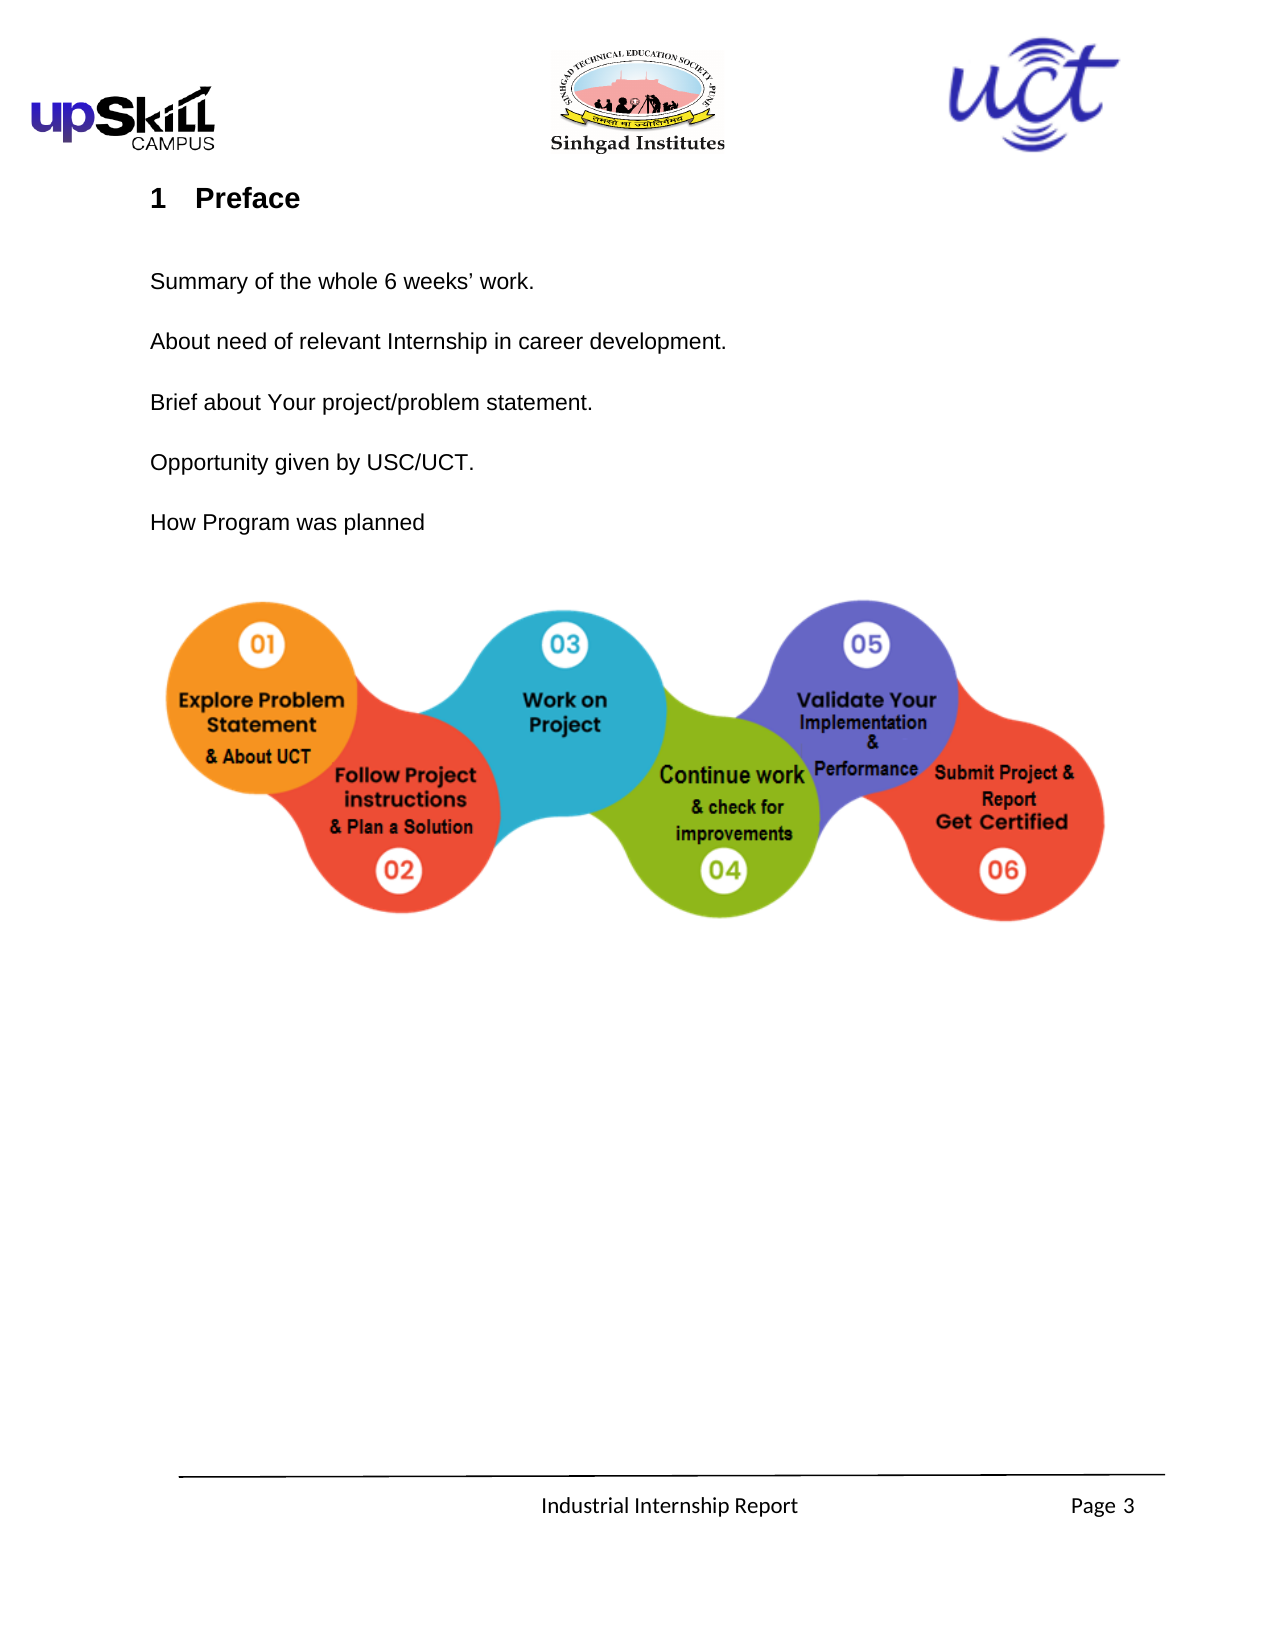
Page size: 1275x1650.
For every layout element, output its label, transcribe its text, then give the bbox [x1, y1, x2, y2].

picture [150, 569, 1135, 949]
picture [946, 28, 1125, 154]
subtitle Preface [150, 181, 1134, 215]
text Brief about Your project/problem statement. [150, 388, 1134, 415]
picture [550, 50, 725, 154]
text Summary of the whole 6 weeks’ work. [150, 268, 1134, 294]
picture [0, 73, 246, 154]
text Opportunity given by USC/UCT. [150, 449, 1134, 475]
text How Program was planned [150, 509, 1134, 536]
text About need of relevant Internship in career development. [150, 328, 1134, 354]
